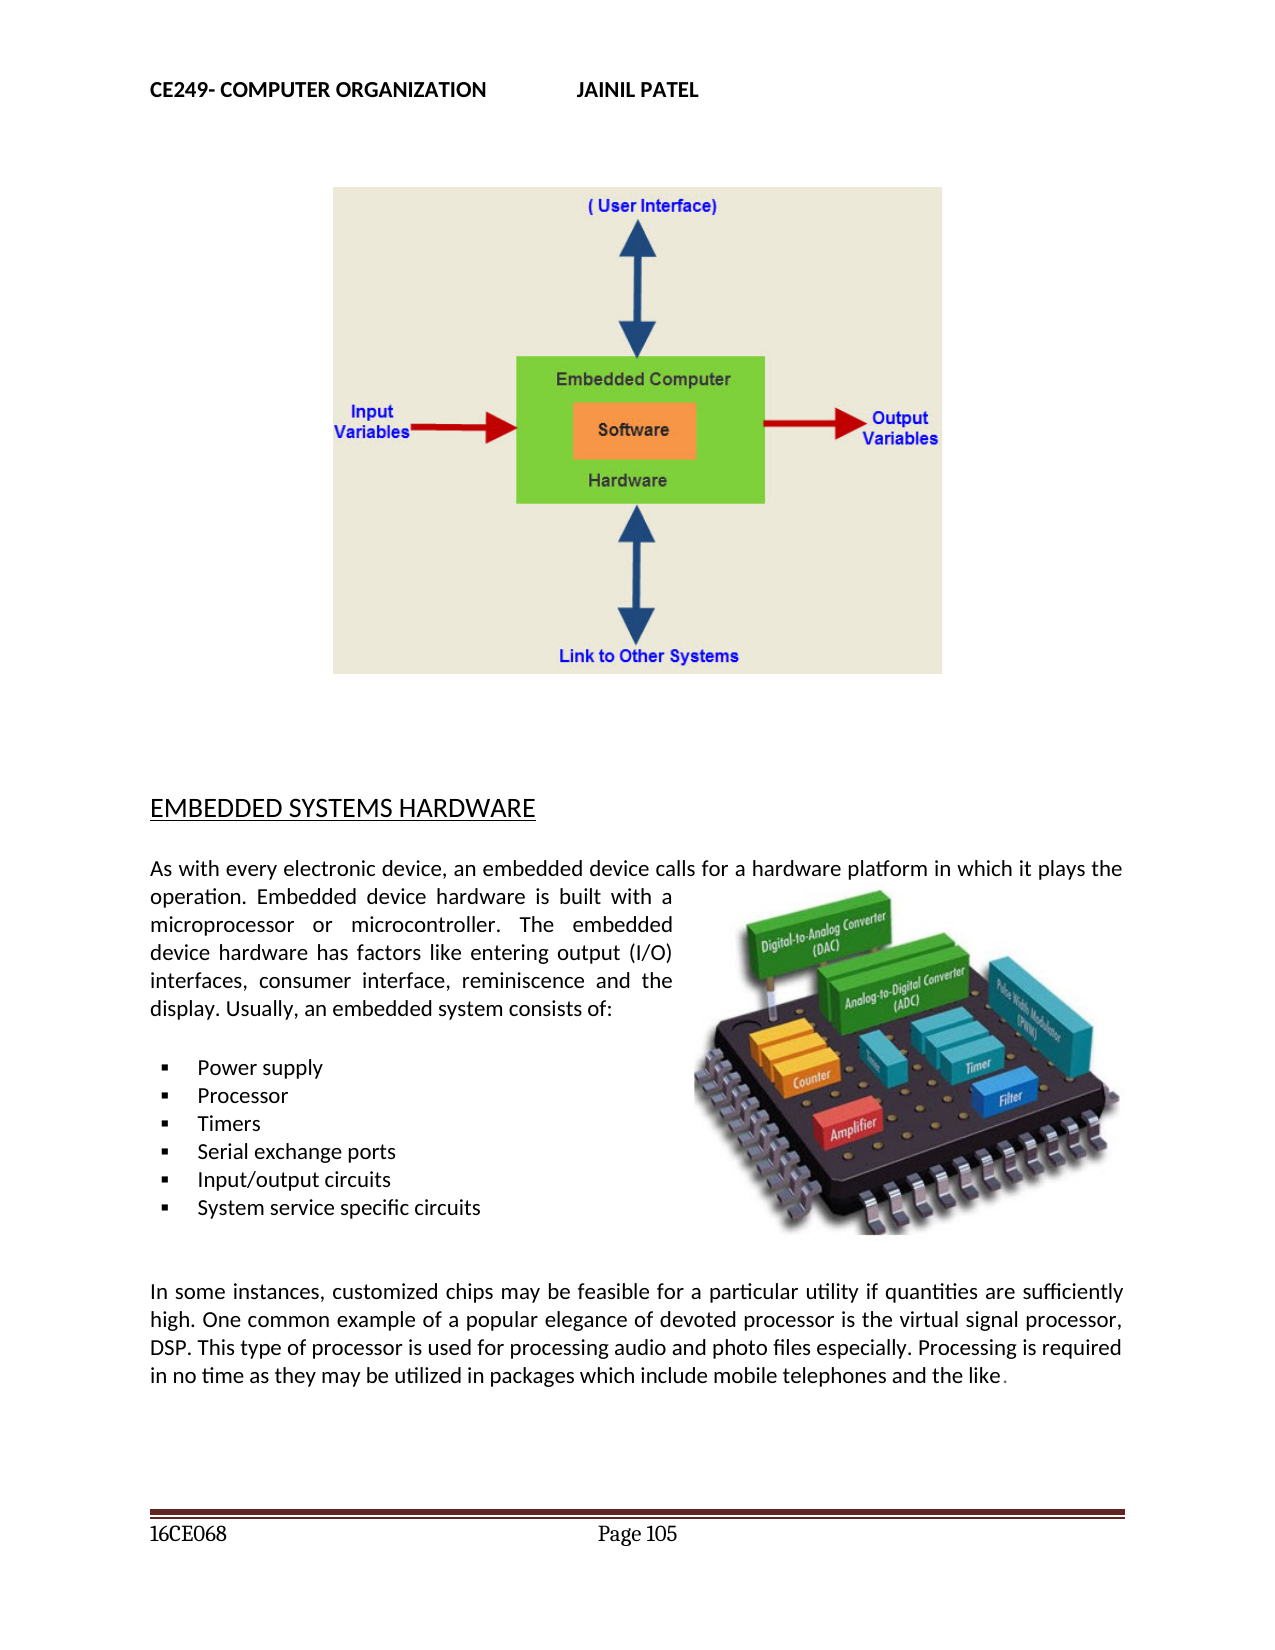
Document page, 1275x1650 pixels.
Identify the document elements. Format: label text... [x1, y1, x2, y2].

list Power supply [160, 1053, 692, 1081]
list System service specific circuits [160, 1193, 692, 1221]
text In some instances, customized chips may be feasible for a particular utility if quantities are sufficiently high. One common example of a popular elegance of devoted processor is the virtual signal processor, DSP. This type of processor is used for processing audio and photo files especially. Processing is required in no time as they may be utilized in packages which include mobile telephones and the like. [150, 1277, 1125, 1389]
list Serial exchange ports [160, 1137, 692, 1165]
picture [692, 883, 1125, 1246]
subtitle EMBEDDED SYSTEMS HARDWARE [150, 790, 1125, 825]
picture [333, 187, 943, 674]
text As with every electronic device, an embedded device calls for a hardware platform in which it plays the operation. Embedded device hardware is built with a microprocessor or microcontroller. The embedded device hardware has factors like entering output (I/O) interfaces, consumer interface, reminiscence and the display. Usually, an embedded system consists of: [150, 854, 1125, 1022]
list Timers [160, 1109, 692, 1137]
list Input/output circuits [160, 1165, 692, 1193]
list Processor [160, 1081, 692, 1109]
